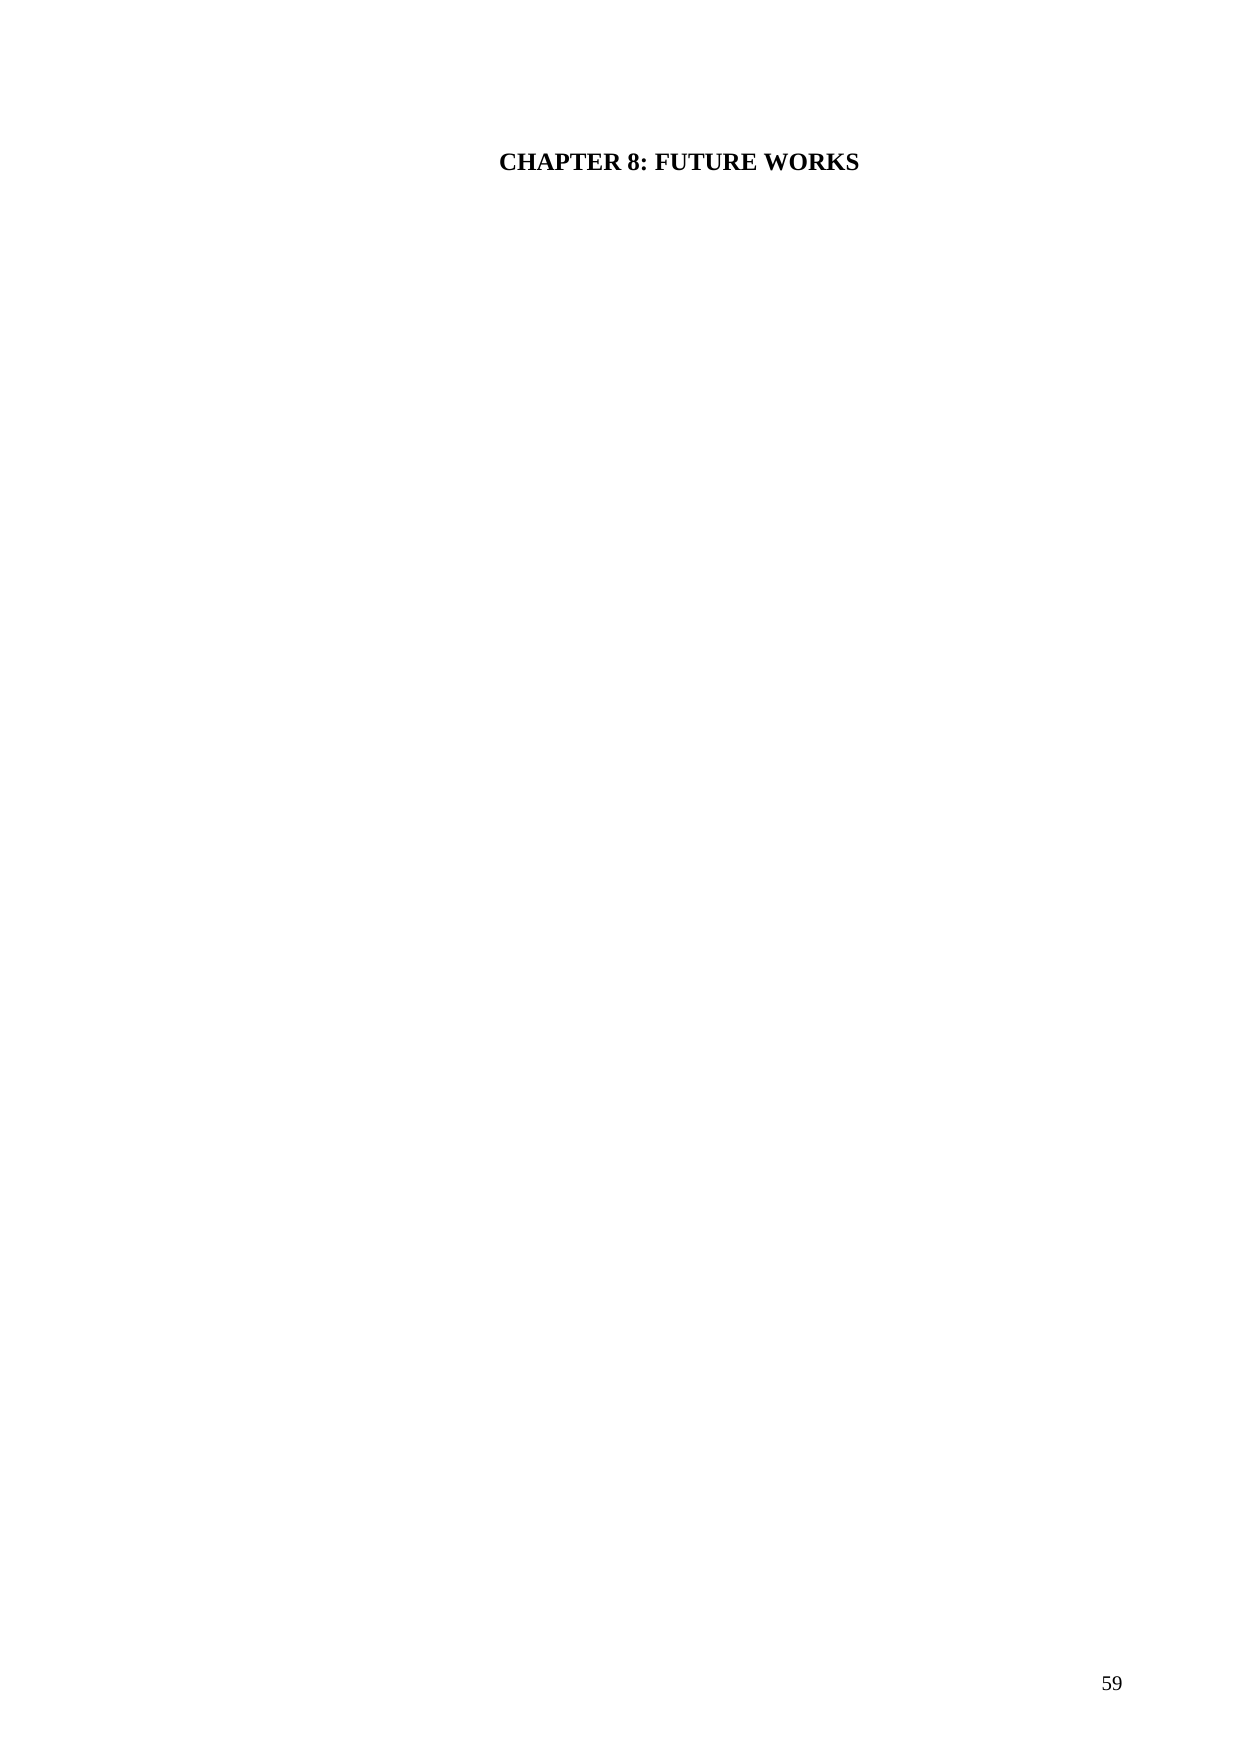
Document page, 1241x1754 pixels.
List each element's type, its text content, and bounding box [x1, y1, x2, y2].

subtitle Future Works [236, 147, 1122, 176]
